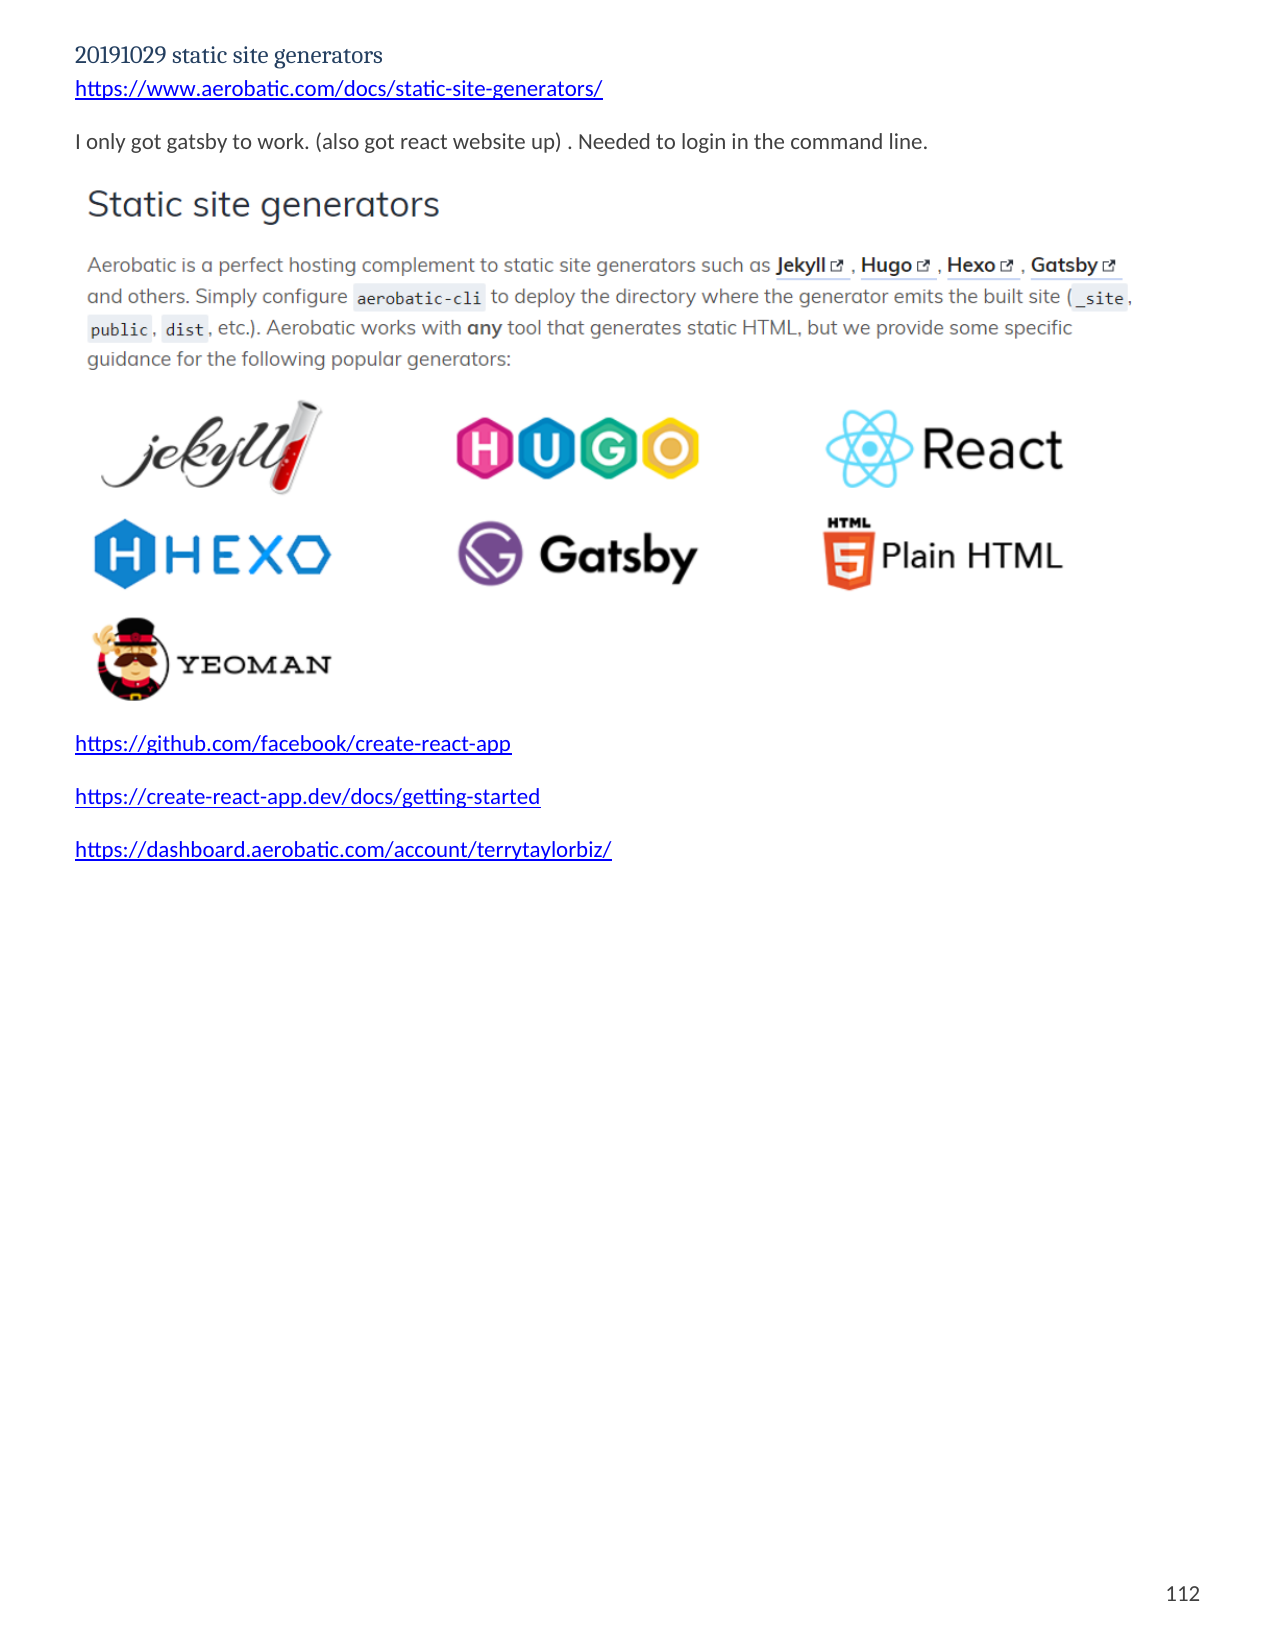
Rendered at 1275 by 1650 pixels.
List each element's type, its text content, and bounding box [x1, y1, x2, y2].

text https://www.aerobatic.com/docs/static-site-generators/ [75, 74, 1200, 102]
picture [75, 180, 1158, 705]
text https://dashboard.aerobatic.com/account/terrytaylorbiz/ [75, 835, 1200, 863]
text https://create-react-app.dev/docs/getting-started [75, 782, 1200, 810]
text I only got gatsby to work. (also got react website up) . Needed to login in the command line. [75, 127, 1200, 155]
subtitle 20191029 static site generators [75, 41, 1200, 70]
text https://github.com/facebook/create-react-app [75, 729, 1200, 757]
